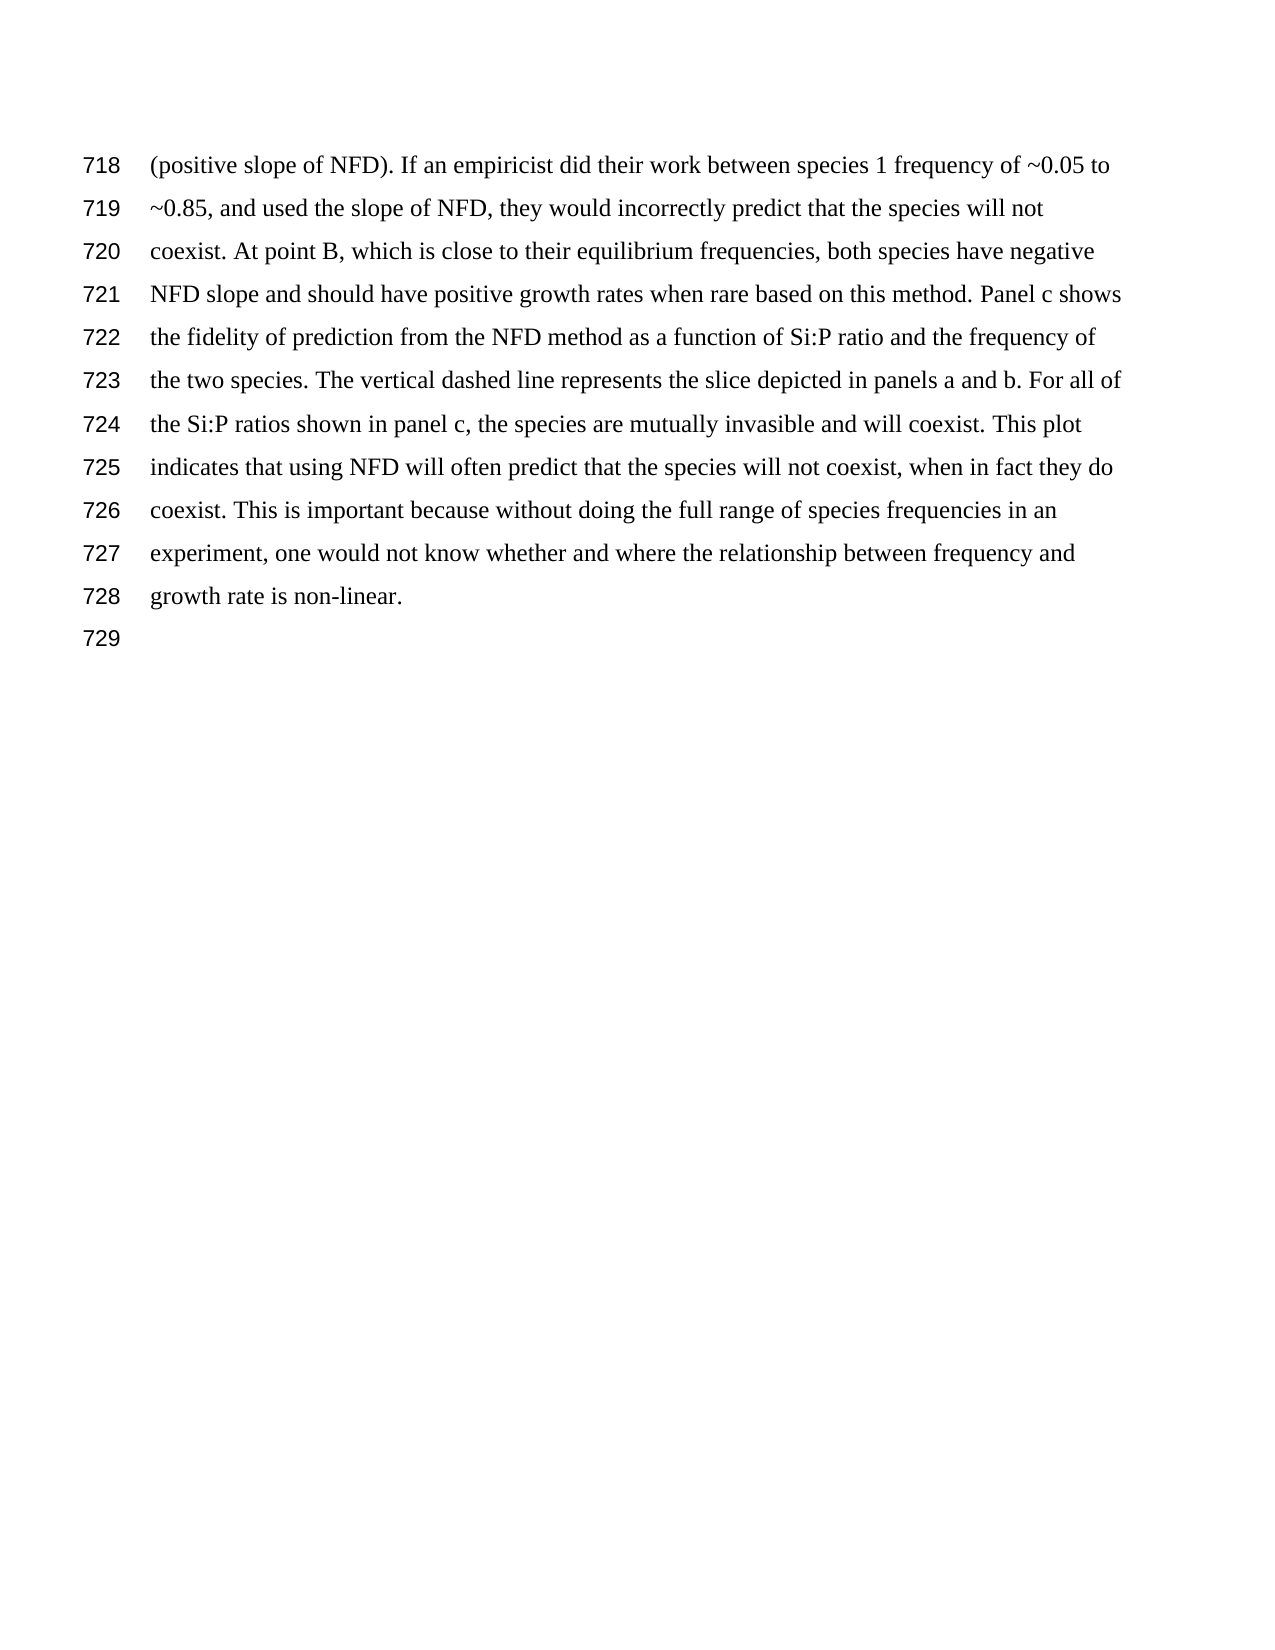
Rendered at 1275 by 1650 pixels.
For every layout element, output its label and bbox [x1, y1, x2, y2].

text [150, 150, 1125, 610]
